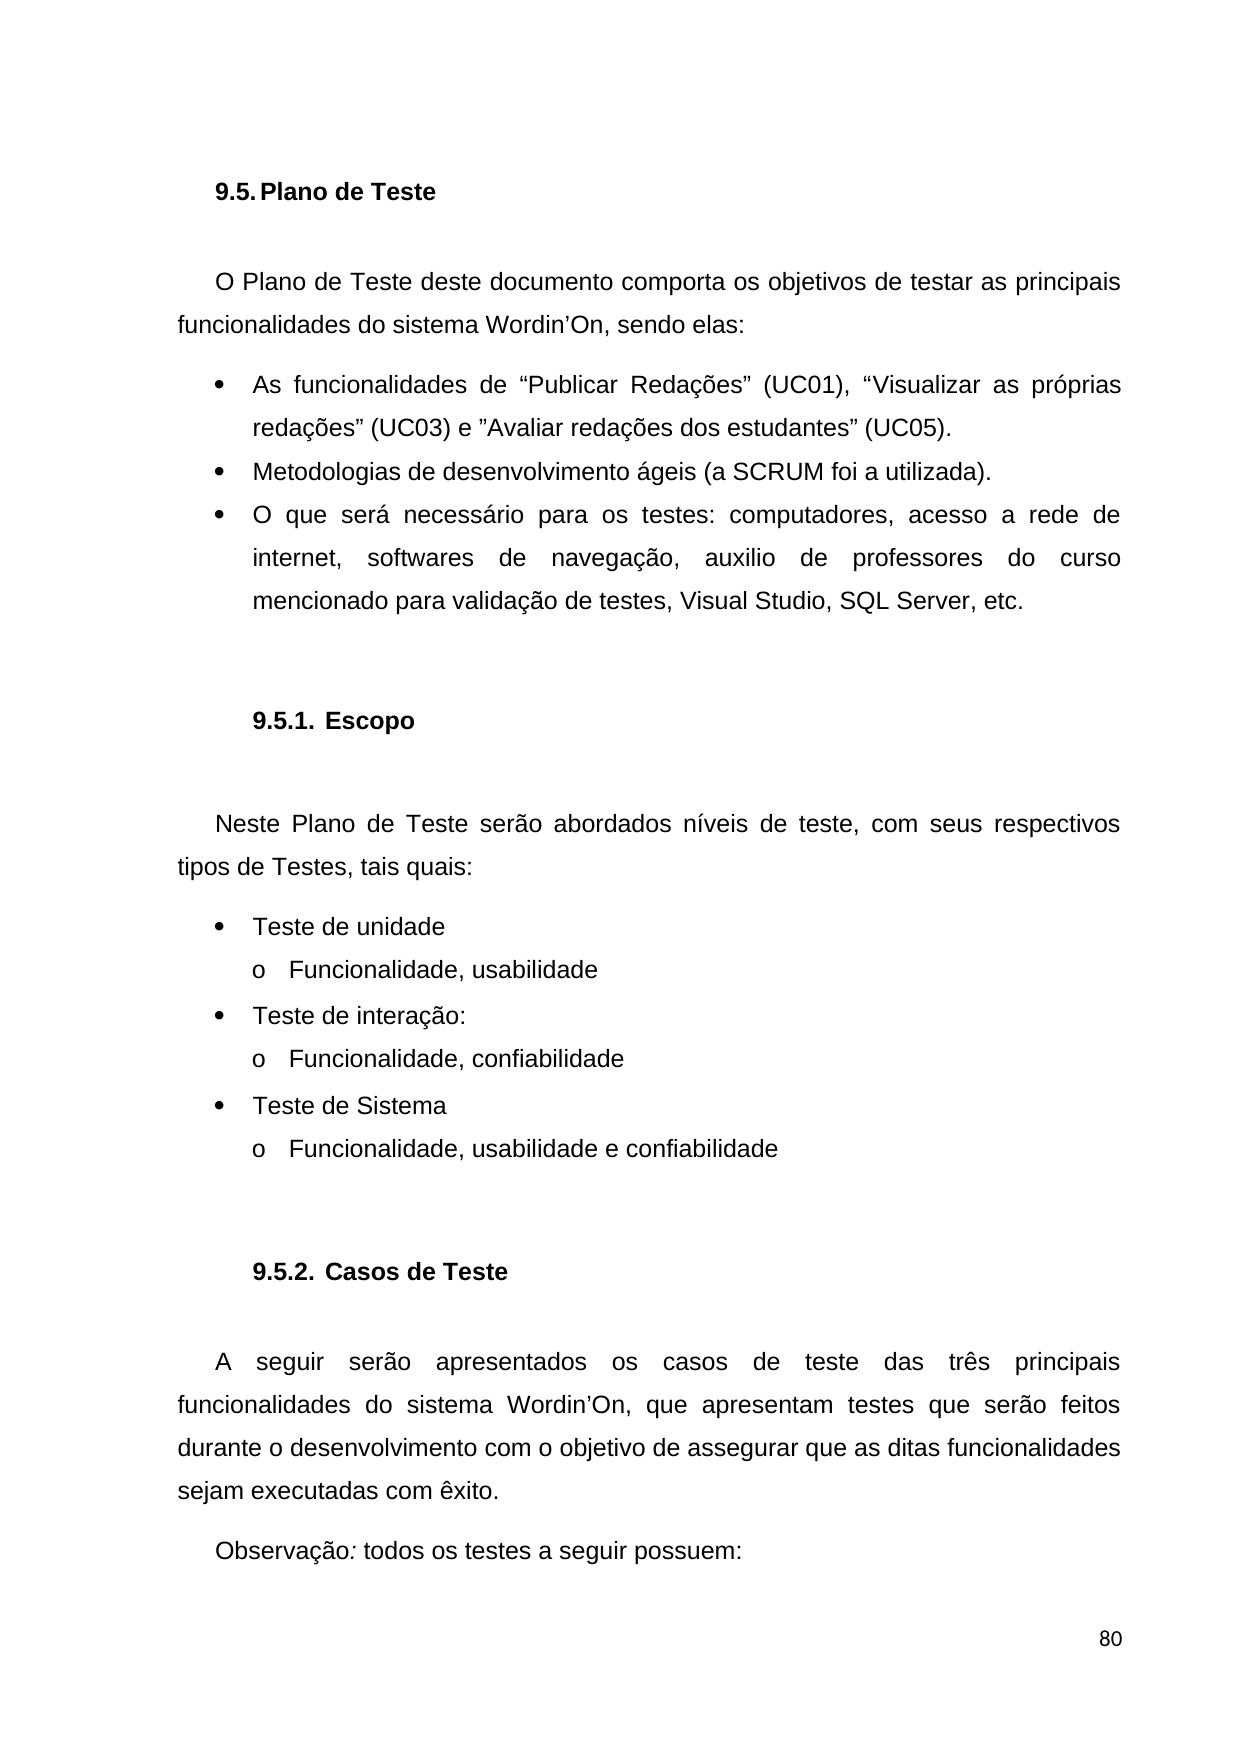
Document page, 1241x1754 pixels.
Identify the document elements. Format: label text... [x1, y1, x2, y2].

list Teste de Sistema [215, 1091, 1122, 1119]
list Plano de Teste [215, 177, 1122, 206]
list Teste de interação: [215, 1001, 1122, 1030]
list Casos de Teste [252, 1257, 1122, 1285]
text A seguir serão apresentados os casos de teste das três principais funcionalidades do sistema Wordin’On, que apresentam testes que serão feitos durante o desenvolvimento com o objetivo de assegurar que as ditas funcionalidades sejam executadas com êxito. [177, 1347, 1122, 1505]
list O que será necessário para os testes: computadores, acesso a rede de internet, softwares de navegação, auxilio de professores do curso mencionado para validação de testes, Visual Studio, SQL Server, etc. [215, 500, 1122, 615]
list As funcionalidades de “Publicar Redações” (UC01), “Visualizar as próprias redações” (UC03) e ”Avaliar redações dos estudantes” (UC05). [215, 370, 1122, 442]
list Funcionalidade, usabilidade e confiabilidade [251, 1134, 1122, 1165]
list Funcionalidade, confiabilidade [251, 1044, 1122, 1075]
list Escopo [252, 706, 1122, 734]
list Funcionalidade, usabilidade [251, 955, 1122, 986]
text Neste Plano de Teste serão abordados níveis de teste, com seus respectivos tipos de Testes, tais quais: [177, 808, 1122, 880]
list Teste de unidade [215, 911, 1122, 940]
text O Plano de Teste deste documento comporta os objetivos de testar as principais funcionalidades do sistema Wordin’On, sendo elas: [177, 267, 1122, 339]
text Observação: todos os testes a seguir possuem: [177, 1536, 1122, 1564]
list Metodologias de desenvolvimento ágeis (a SCRUM foi a utilizada). [215, 456, 1122, 485]
